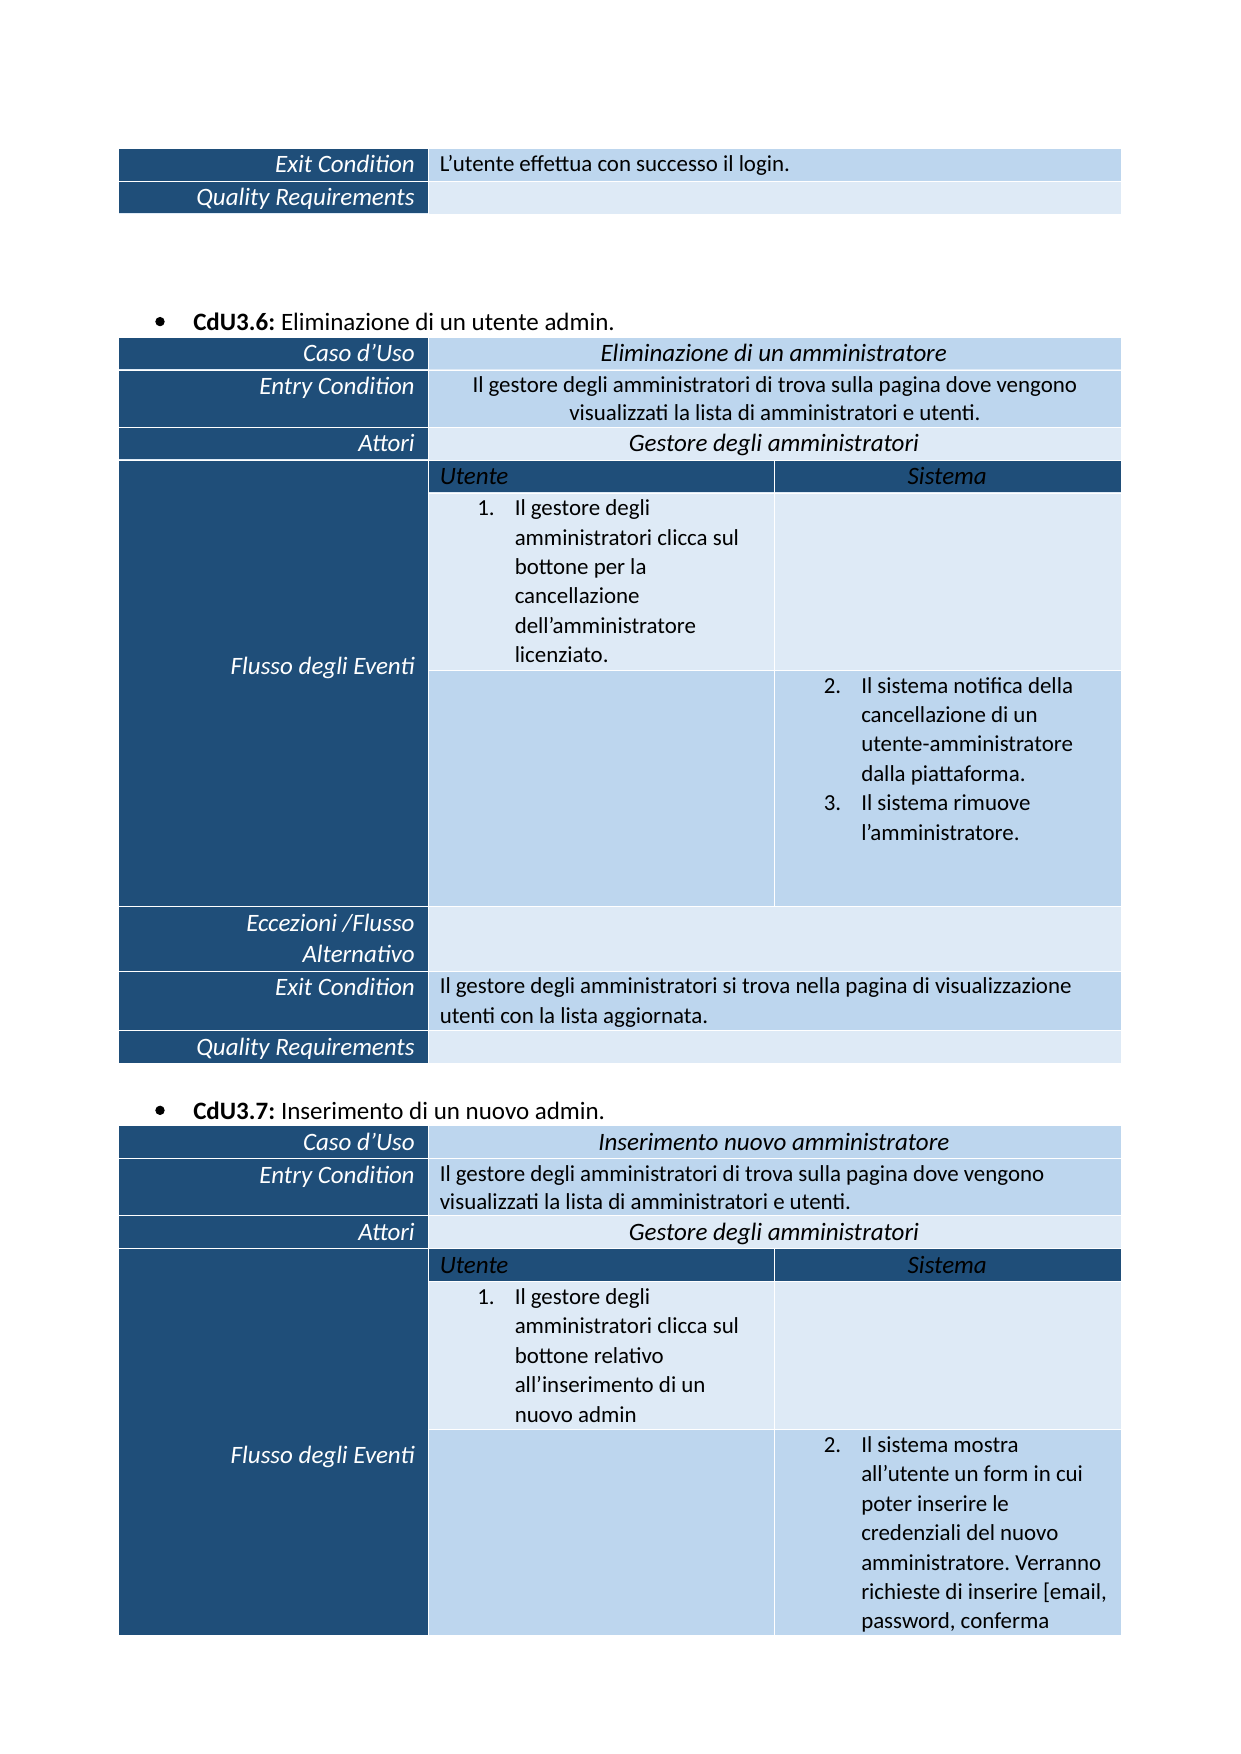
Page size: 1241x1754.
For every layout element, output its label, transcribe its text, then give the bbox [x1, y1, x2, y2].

table_cell L’utente effettua con successo il login. [429, 149, 1121, 181]
table_cell Il gestore degli amministratori di trova sulla pagina dove vengono visualizzati la lista di amministratori e utenti. [429, 1159, 1121, 1215]
table_cell Il gestore degli amministratori si trova nella pagina di visualizzazione utenti con la lista aggiornata. [429, 972, 1121, 1030]
table_header Caso d’Uso [119, 1126, 428, 1158]
table_header Inserimento nuovo amministratore [429, 1126, 1121, 1158]
table_cell Gestore degli amministratori [429, 1216, 1121, 1248]
table_cell Utente [429, 461, 774, 492]
table_cell Gestore degli amministratori [429, 428, 1121, 459]
table_cell Utente [429, 1249, 774, 1281]
table_cell Attori [119, 1216, 428, 1248]
table_cell Entry Condition [119, 371, 428, 427]
table_cell Il gestore degli amministratori clicca sul bottone relativo all’inserimento di un nuovo admin [429, 1282, 774, 1429]
table_cell Flusso degli Eventi [119, 461, 428, 906]
table_cell [429, 1031, 1121, 1063]
table_cell Exit Condition [119, 149, 428, 181]
table_cell Attori [119, 428, 428, 459]
table_cell Quality Requirements [119, 1031, 428, 1063]
table_cell Sistema [775, 461, 1121, 492]
table_cell Quality Requirements [119, 182, 428, 213]
table_cell Il gestore degli amministratori clicca sul bottone per la cancellazione dell’amministratore licenziato. [429, 494, 774, 670]
list CdU3.7: Inserimento di un nuovo admin. [156, 1095, 1122, 1125]
table_cell [775, 1282, 1121, 1429]
table_cell Sistema [775, 1249, 1121, 1281]
table_cell [429, 1430, 774, 1635]
table_cell Il gestore degli amministratori di trova sulla pagina dove vengono visualizzati la lista di amministratori e utenti. [429, 371, 1121, 427]
list CdU3.6: Eliminazione di un utente admin. [156, 306, 1122, 337]
table_header Caso d’Uso [119, 338, 428, 369]
table_cell [775, 494, 1121, 670]
table_cell Flusso degli Eventi [119, 1249, 428, 1635]
table_cell [429, 182, 1121, 213]
table_cell [429, 671, 774, 906]
table_cell [429, 907, 1121, 971]
table_cell Il sistema notifica della cancellazione di un utente-amministratore dalla piattaforma. Il sistema rimuove l’amministratore. [775, 671, 1121, 906]
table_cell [775, 1430, 1121, 1635]
table_cell Entry Condition [119, 1159, 428, 1215]
table_cell Exit Condition [119, 972, 428, 1030]
table_cell Eccezioni /Flusso Alternativo [119, 907, 428, 971]
table_header Eliminazione di un amministratore [429, 338, 1121, 369]
